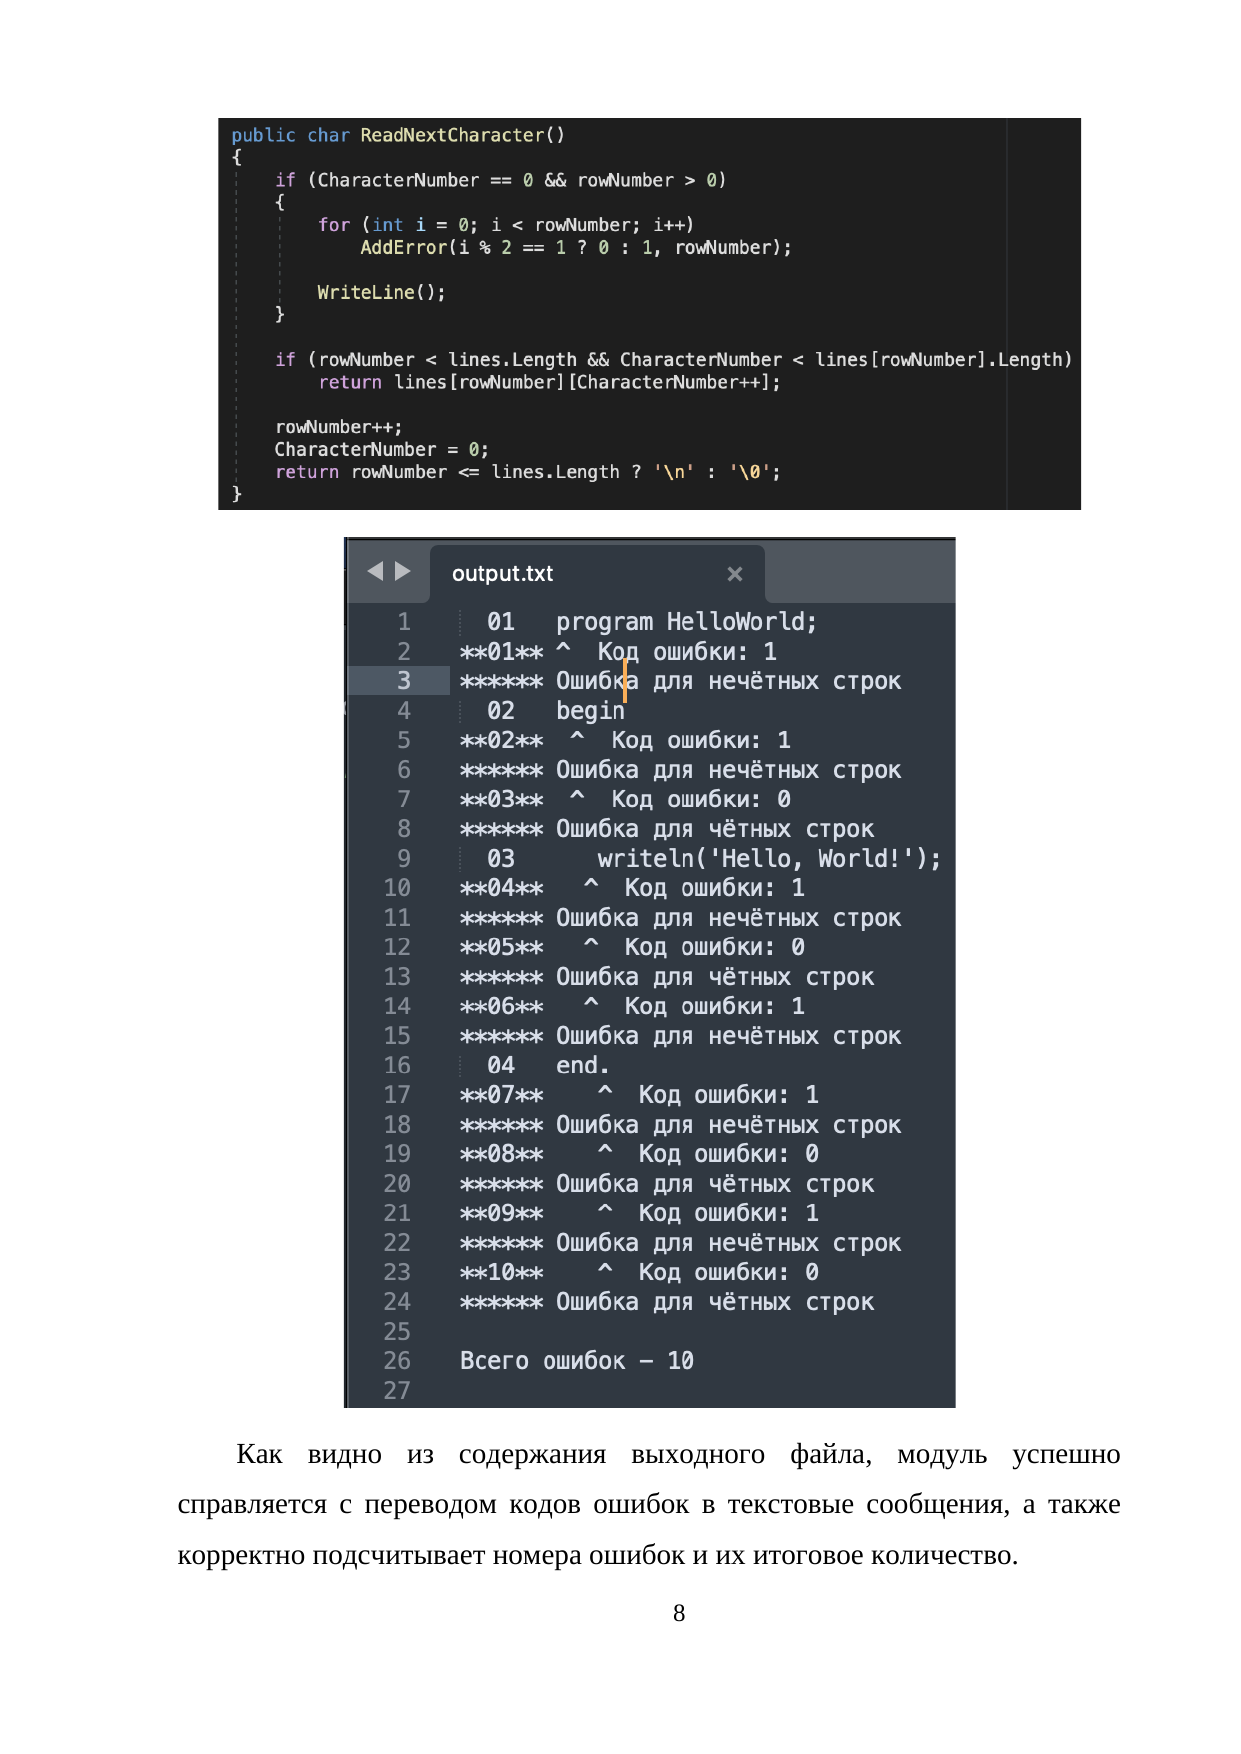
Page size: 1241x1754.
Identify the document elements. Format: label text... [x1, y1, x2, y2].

picture [218, 118, 1082, 510]
picture [343, 537, 956, 1408]
text Как видно из содержания выходного файла, модуль успешно справляется с переводом кодов ошибок в текстовые сообщения, а также корректно подсчитывает номера ошибок и их итоговое количество. [177, 1436, 1122, 1571]
